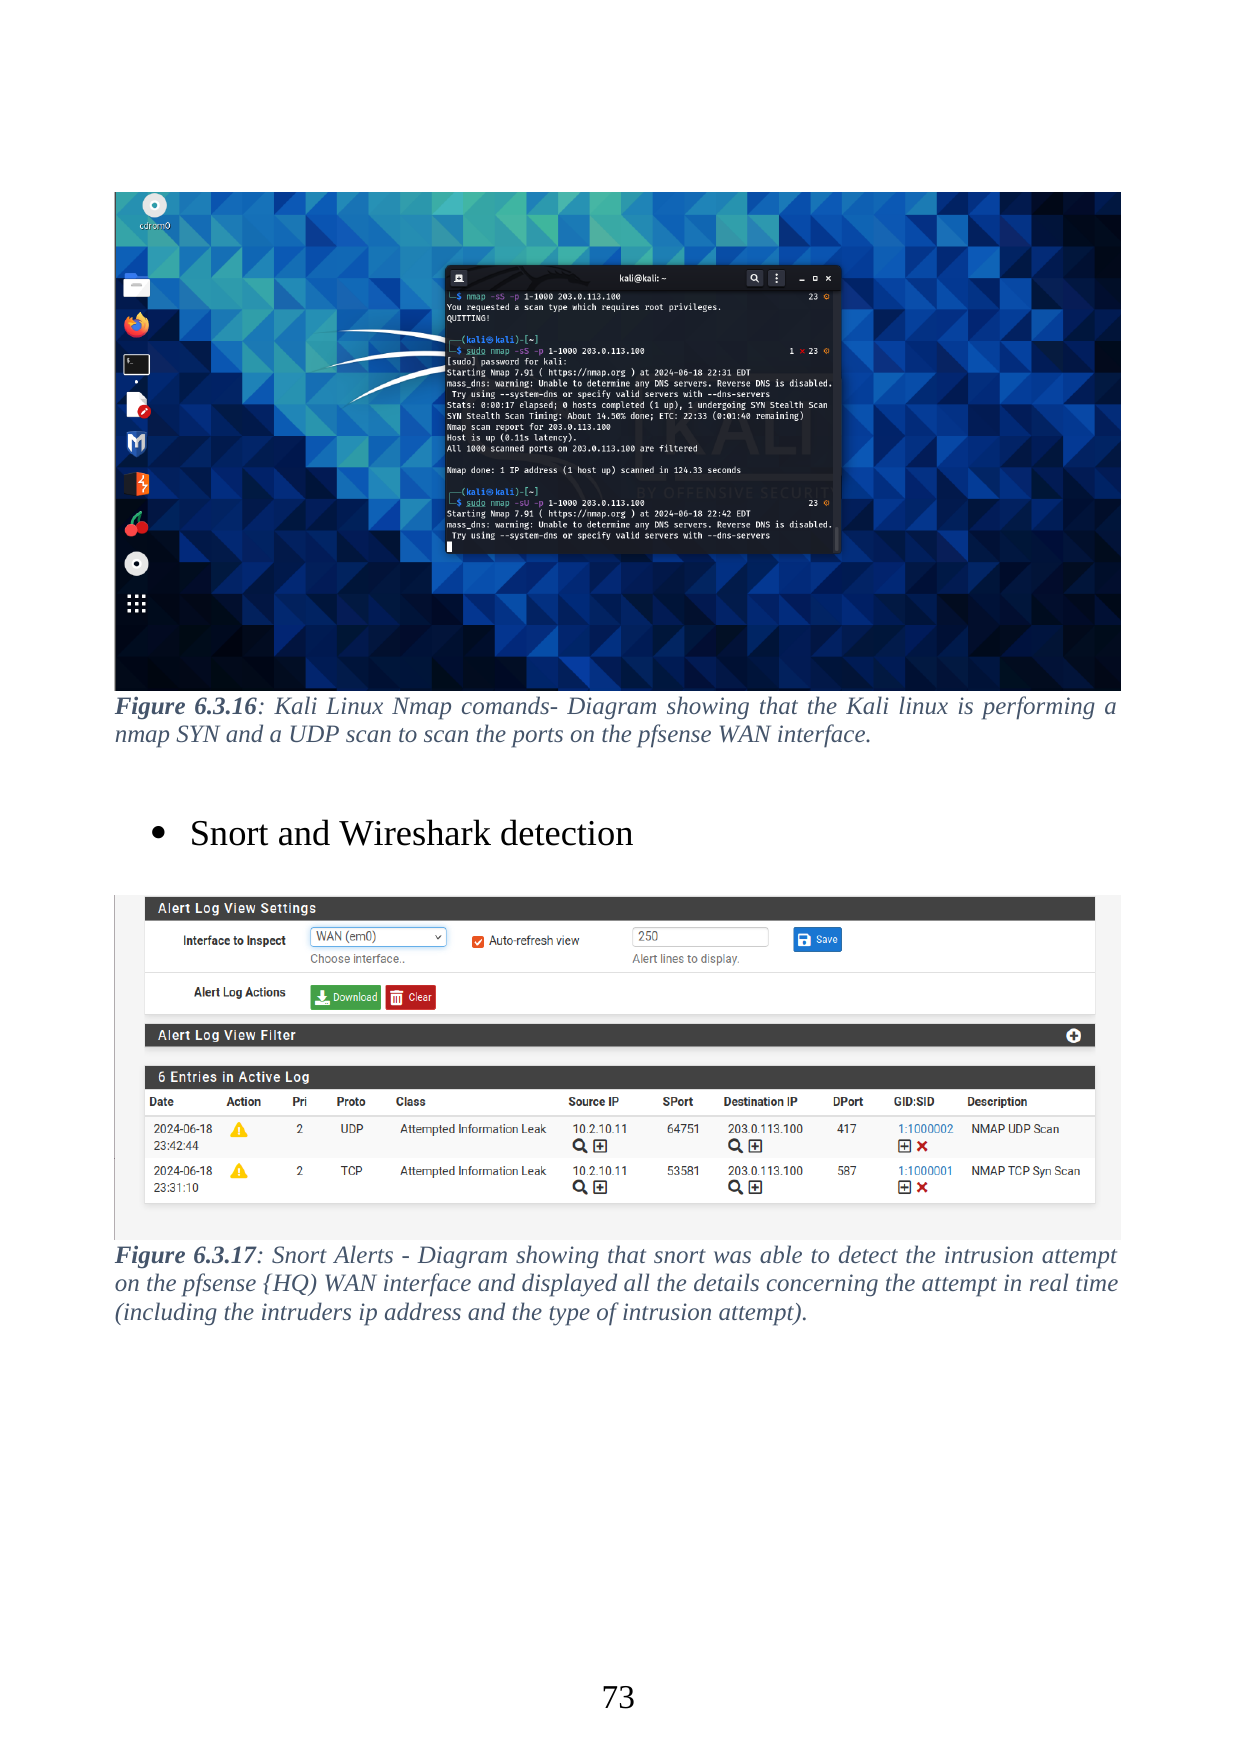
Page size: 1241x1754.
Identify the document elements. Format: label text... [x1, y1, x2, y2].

picture [114, 895, 1121, 1240]
picture [114, 192, 1121, 691]
list Snort and Wireshark detection [152, 811, 1121, 853]
text Figure 6.3.16: Kali Linux Nmap comands- Diagram showing that the Kali linux is performing a nmap SYN and a UDP scan to scan the ports on the pfsense WAN interface. [114, 691, 1121, 748]
text Figure 6.3.17: Snort Alerts - Diagram showing that snort was able to detect the intrusion attempt on the pfsense {HQ) WAN interface and displayed all the details concerning the attempt in real time (including the intruders ip address and the type of intrusion attempt). [114, 1240, 1121, 1326]
